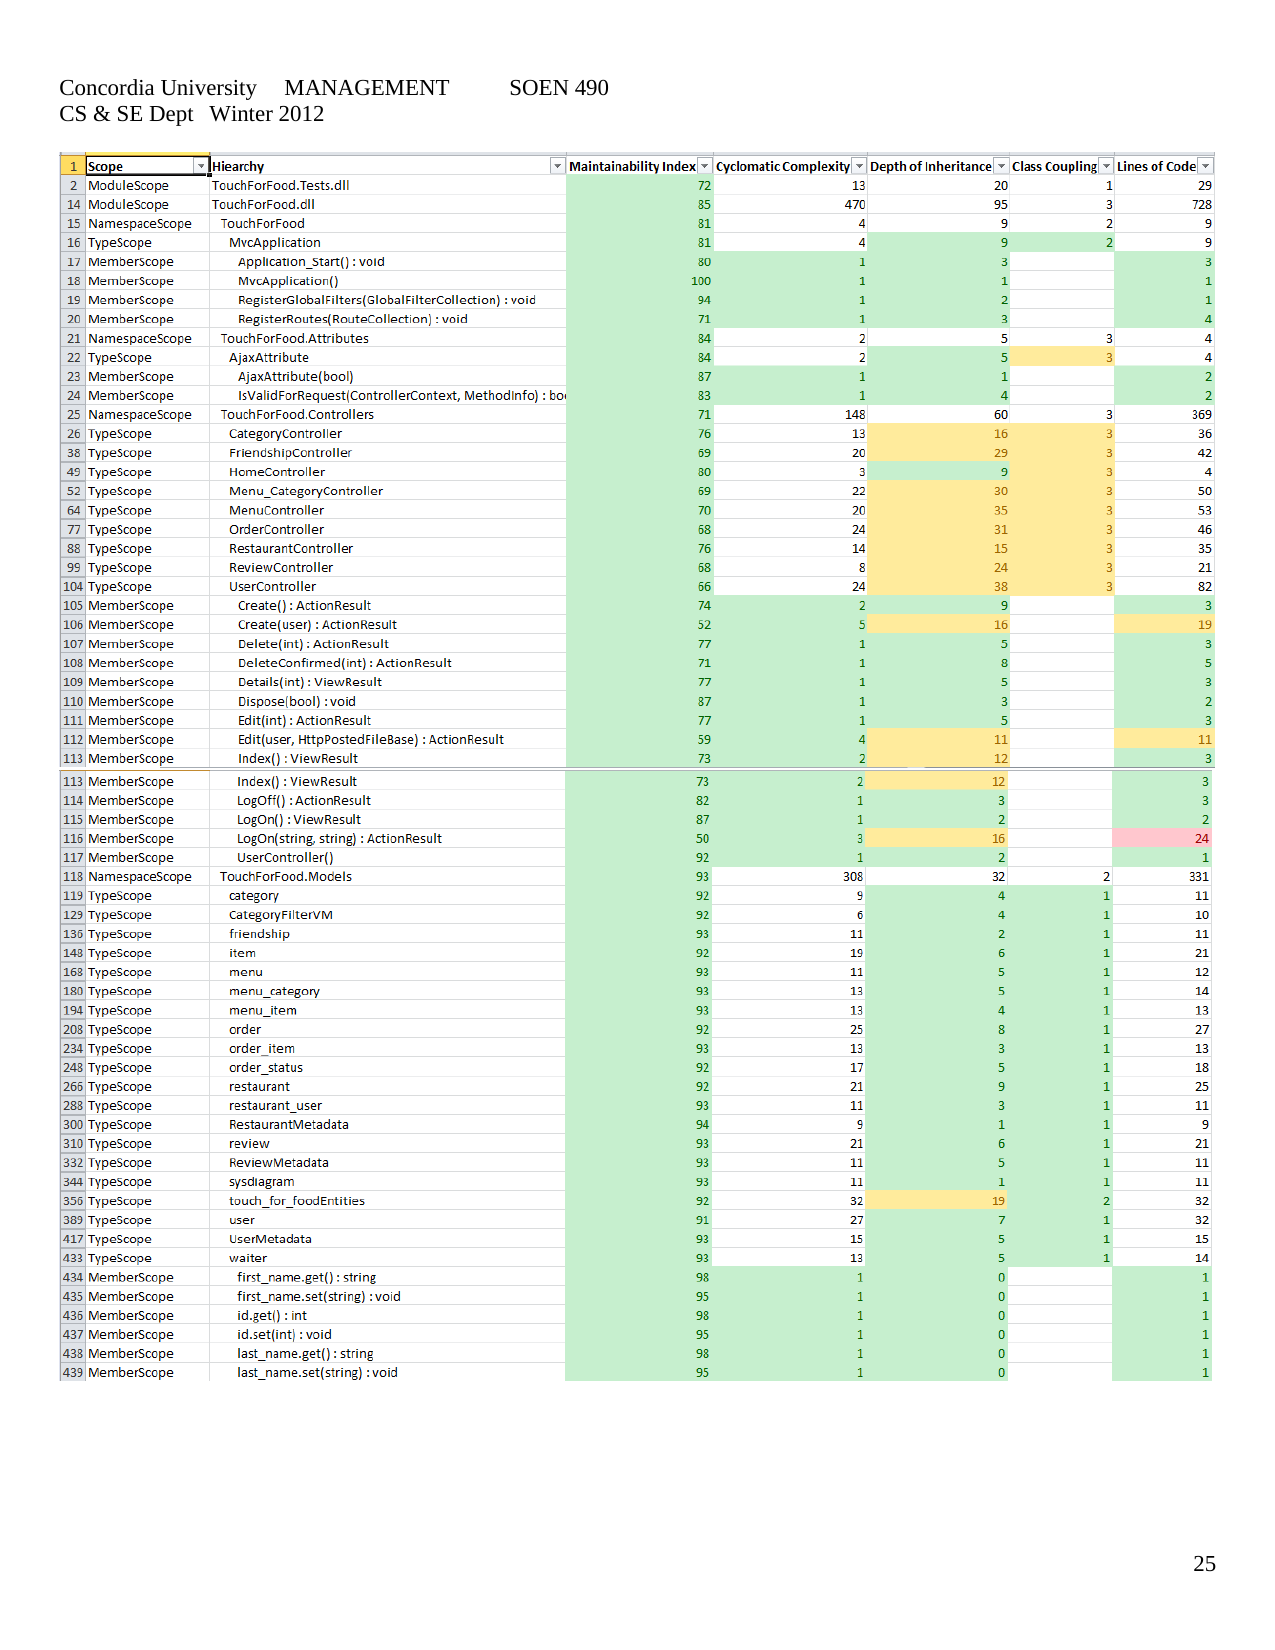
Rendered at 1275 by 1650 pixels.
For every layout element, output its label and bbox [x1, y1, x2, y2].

picture [59, 152, 1216, 1384]
